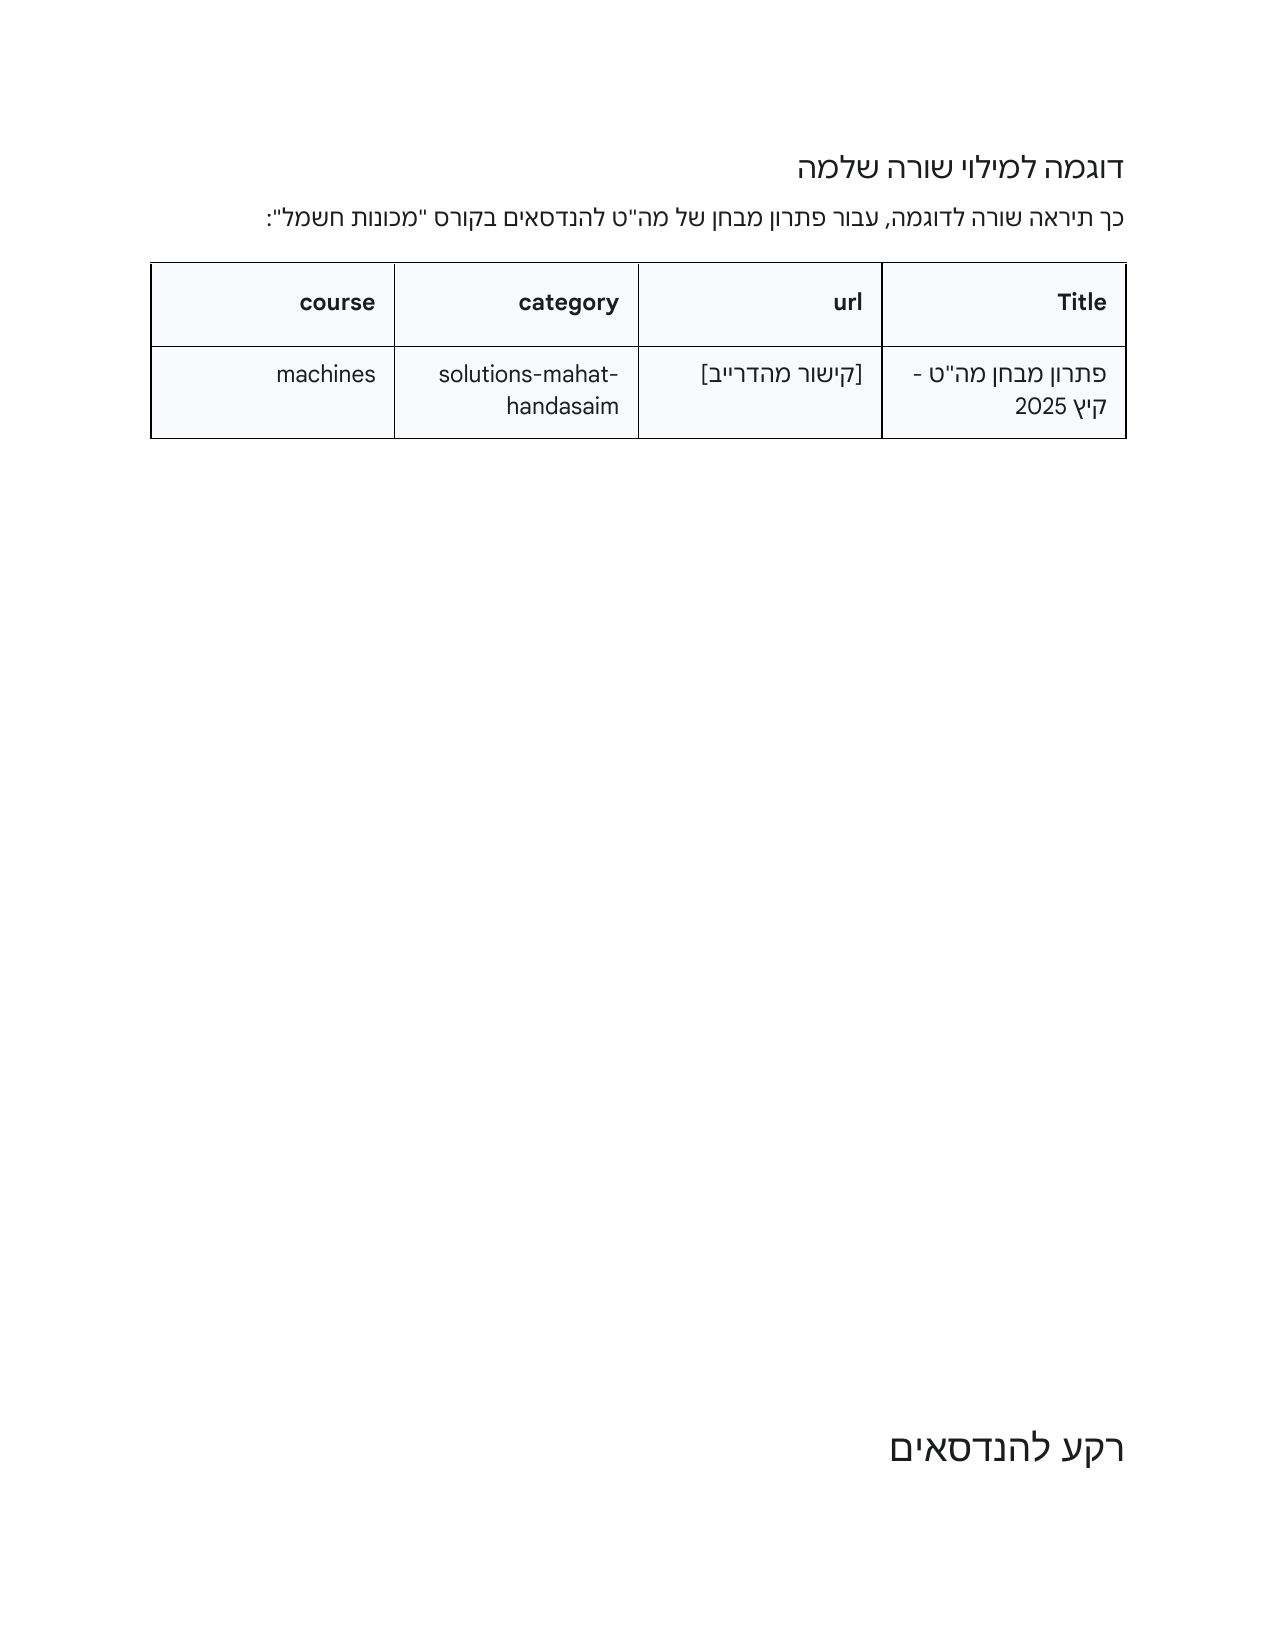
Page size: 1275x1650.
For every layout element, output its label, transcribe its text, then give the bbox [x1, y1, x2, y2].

subtitle דוגמה למילוי שורה שלמה [150, 150, 1125, 187]
table_header url [639, 263, 881, 346]
table_cell machines [152, 347, 394, 437]
text רקע להנדסאים [150, 1426, 1125, 1469]
table_cell פתרון מבחן מה"ט - קיץ 2025 [883, 347, 1125, 437]
table_cell [קישור מהדרייב] [639, 347, 881, 437]
table_header category [395, 263, 638, 346]
table_cell solutions-mahat-handasaim [395, 347, 638, 437]
table_header Title [883, 263, 1126, 346]
table_header course [152, 263, 394, 346]
text כך תיראה שורה לדוגמה, עבור פתרון מבחן של מה"ט להנדסאים בקורס "מכונות חשמל": [150, 204, 1125, 233]
